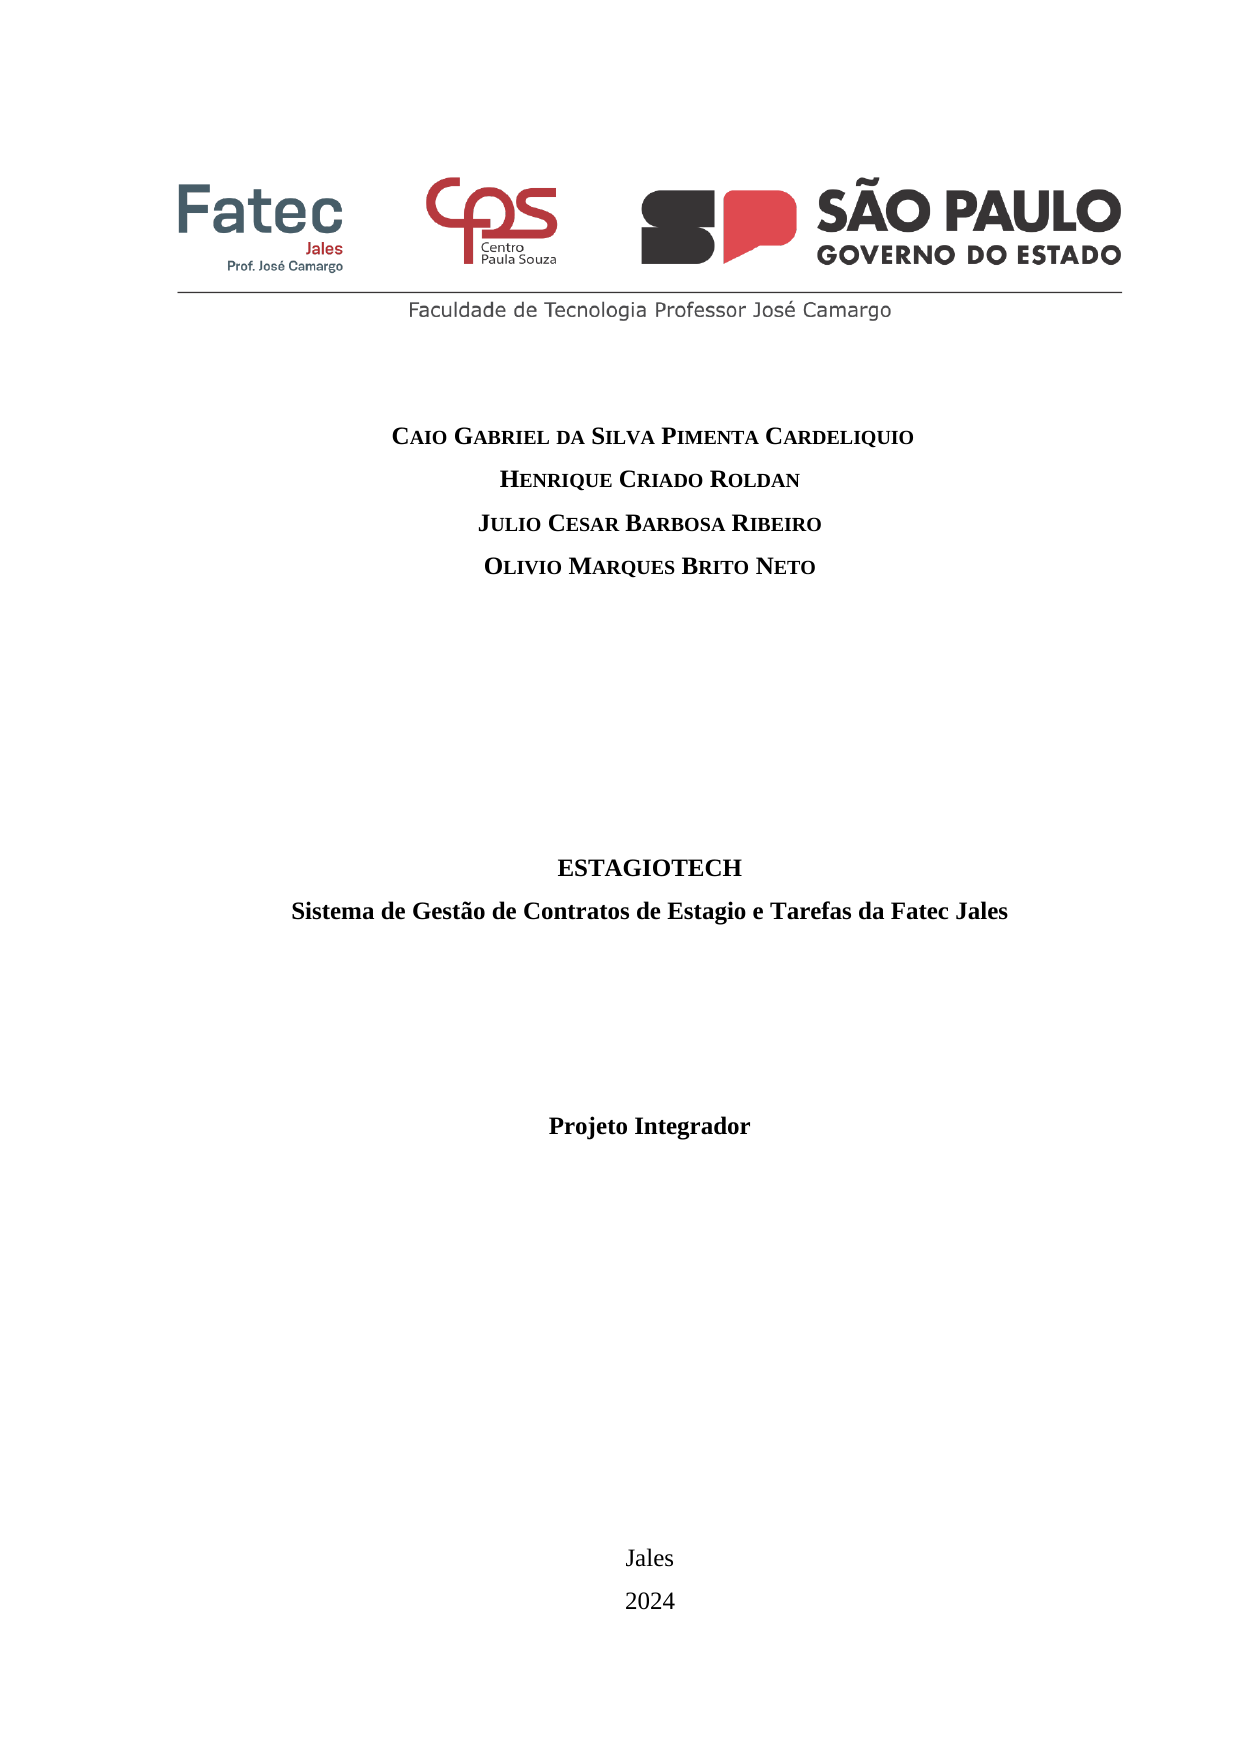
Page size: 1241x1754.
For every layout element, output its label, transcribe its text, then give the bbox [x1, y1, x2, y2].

picture [177, 177, 1123, 321]
text ESTAGIOTECH [177, 853, 1122, 881]
text Projeto Integrador [177, 1111, 1122, 1140]
text Jales [177, 1543, 1122, 1571]
text Olivio Marques Brito Neto [177, 551, 1122, 579]
text 2024 [177, 1586, 1122, 1614]
text Caio Gabriel da Silva Pimenta Cardeliquio [177, 421, 1122, 450]
text Henrique Criado Roldan [177, 464, 1122, 493]
text Sistema de Gestão de Contratos de Estagio e Tarefas da Fatec Jales [177, 896, 1122, 924]
text Julio Cesar Barbosa Ribeiro [177, 508, 1122, 536]
